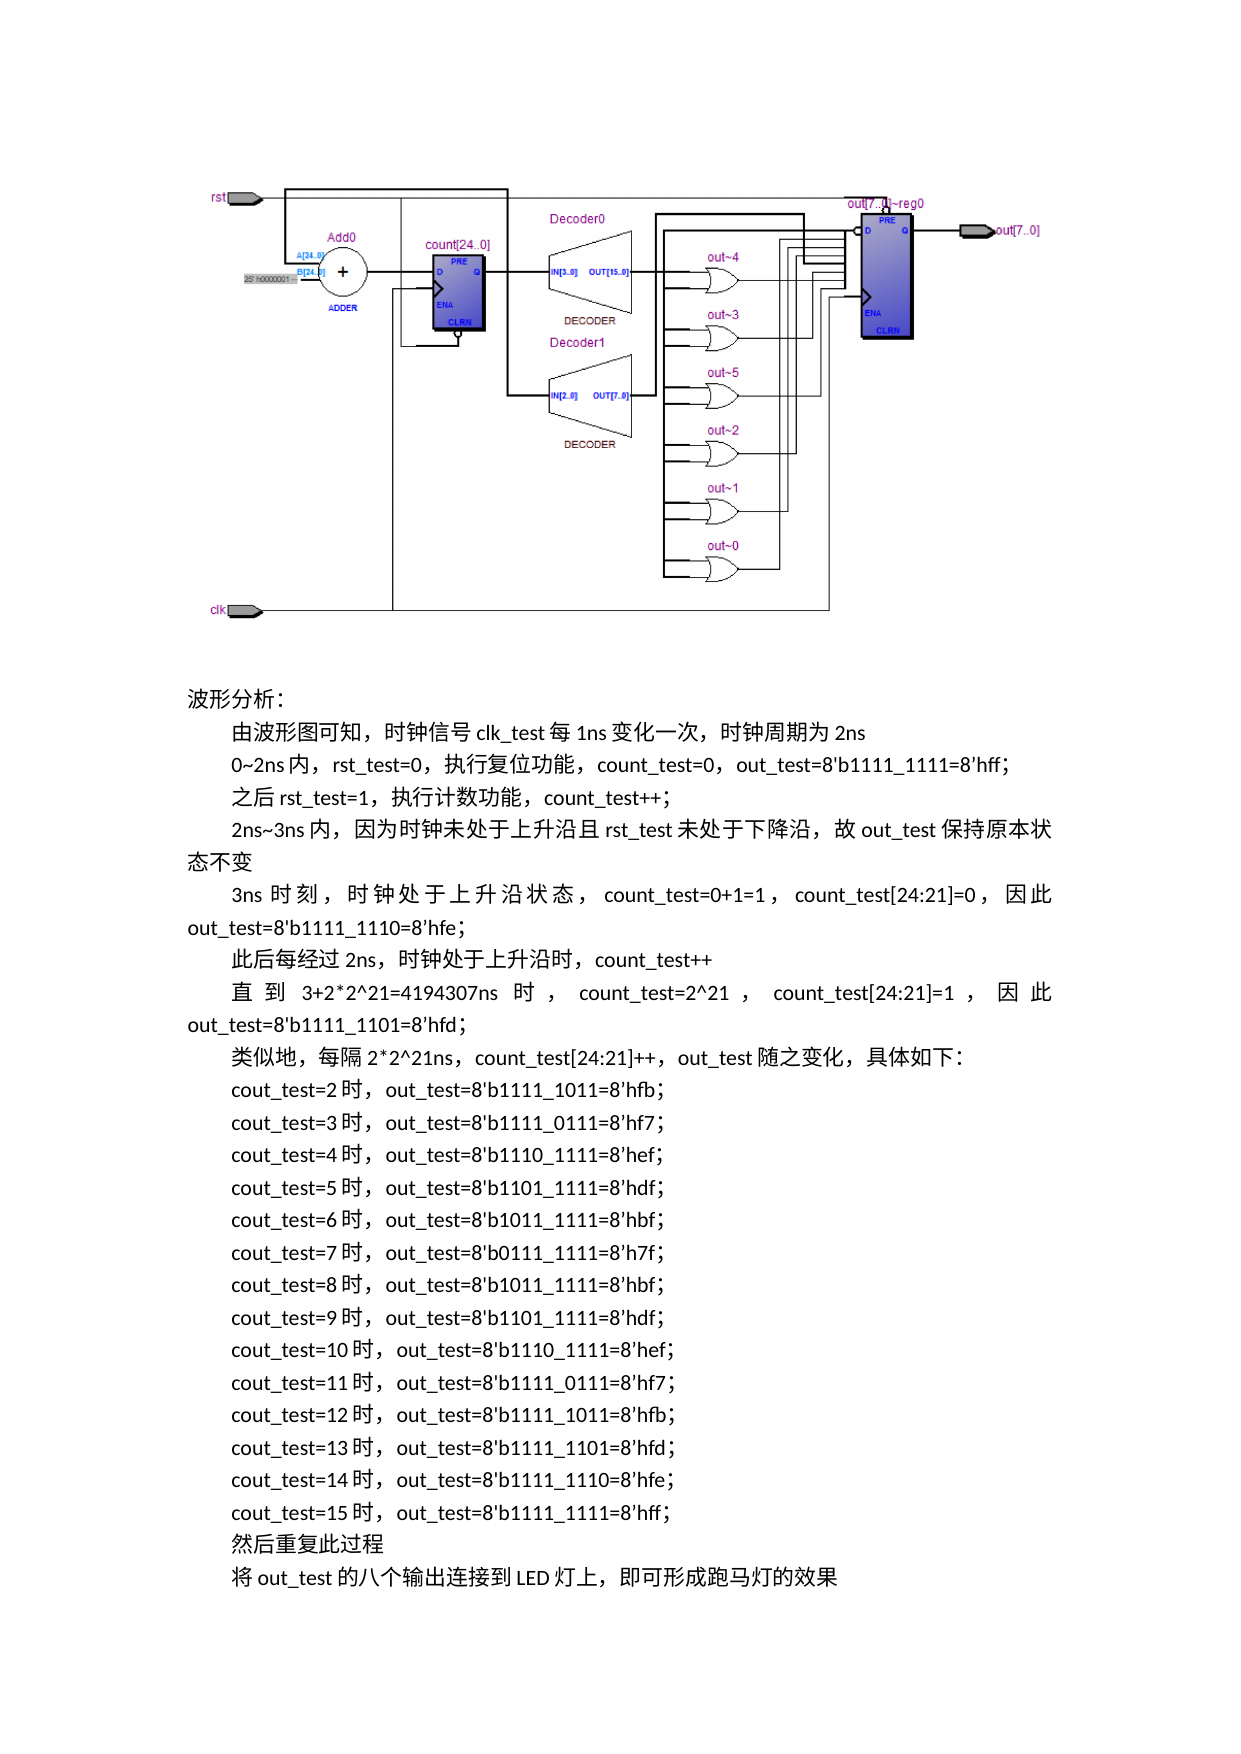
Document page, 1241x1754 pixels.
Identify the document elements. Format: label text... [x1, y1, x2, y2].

text cout_test=8时，out_test=8'b1011_1111=8’hbf； [187, 1267, 1053, 1299]
text cout_test=12时，out_test=8'b1111_1011=8’hfb； [187, 1397, 1053, 1429]
text 直到3+2*2^21=4194307ns时，count_test=2^21，count_test[24:21]=1，因此out_test=8'b1111_1101=8’hfd； [187, 974, 1053, 1039]
text cout_test=7时，out_test=8'b0111_1111=8’h7f； [187, 1234, 1053, 1267]
text cout_test=4时，out_test=8'b1110_1111=8’hef； [187, 1137, 1053, 1169]
text cout_test=3时，out_test=8'b1111_0111=8’hf7； [187, 1104, 1053, 1137]
text 由波形图可知，时钟信号clk_test每1ns变化一次，时钟周期为2ns [187, 714, 1053, 747]
text 将out_test的八个输出连接到LED灯上，即可形成跑马灯的效果 [187, 1559, 1053, 1592]
text cout_test=11时，out_test=8'b1111_0111=8’hf7； [187, 1364, 1053, 1397]
text cout_test=10时，out_test=8'b1110_1111=8’hef； [187, 1332, 1053, 1364]
text cout_test=14时，out_test=8'b1111_1110=8’hfe； [187, 1462, 1053, 1494]
text cout_test=5时，out_test=8'b1101_1111=8’hdf； [187, 1169, 1053, 1202]
text 3ns时刻，时钟处于上升沿状态，count_test=0+1=1，count_test[24:21]=0，因此out_test=8'b1111_1110=8’hfe； [187, 877, 1053, 942]
text cout_test=6时，out_test=8'b1011_1111=8’hbf； [187, 1202, 1053, 1234]
text 0~2ns内，rst_test=0，执行复位功能，count_test=0，out_test=8'b1111_1111=8’hff； [187, 747, 1053, 779]
text 此后每经过2ns，时钟处于上升沿时，count_test++ [187, 942, 1053, 974]
text 波形分析： [187, 682, 1053, 714]
picture [187, 162, 1050, 636]
text 2ns~3ns内，因为时钟未处于上升沿且rst_test未处于下降沿，故out_test保持原本状态不变 [187, 812, 1053, 877]
text 然后重复此过程 [187, 1527, 1053, 1559]
text cout_test=13时，out_test=8'b1111_1101=8’hfd； [187, 1429, 1053, 1462]
text 之后rst_test=1，执行计数功能，count_test++； [187, 779, 1053, 812]
text cout_test=9时，out_test=8'b1101_1111=8’hdf； [187, 1299, 1053, 1332]
text 类似地，每隔2*2^21ns，count_test[24:21]++，out_test随之变化，具体如下： [187, 1039, 1053, 1072]
text cout_test=2时，out_test=8'b1111_1011=8’hfb； [187, 1072, 1053, 1104]
text cout_test=15时，out_test=8'b1111_1111=8’hff； [187, 1494, 1053, 1527]
